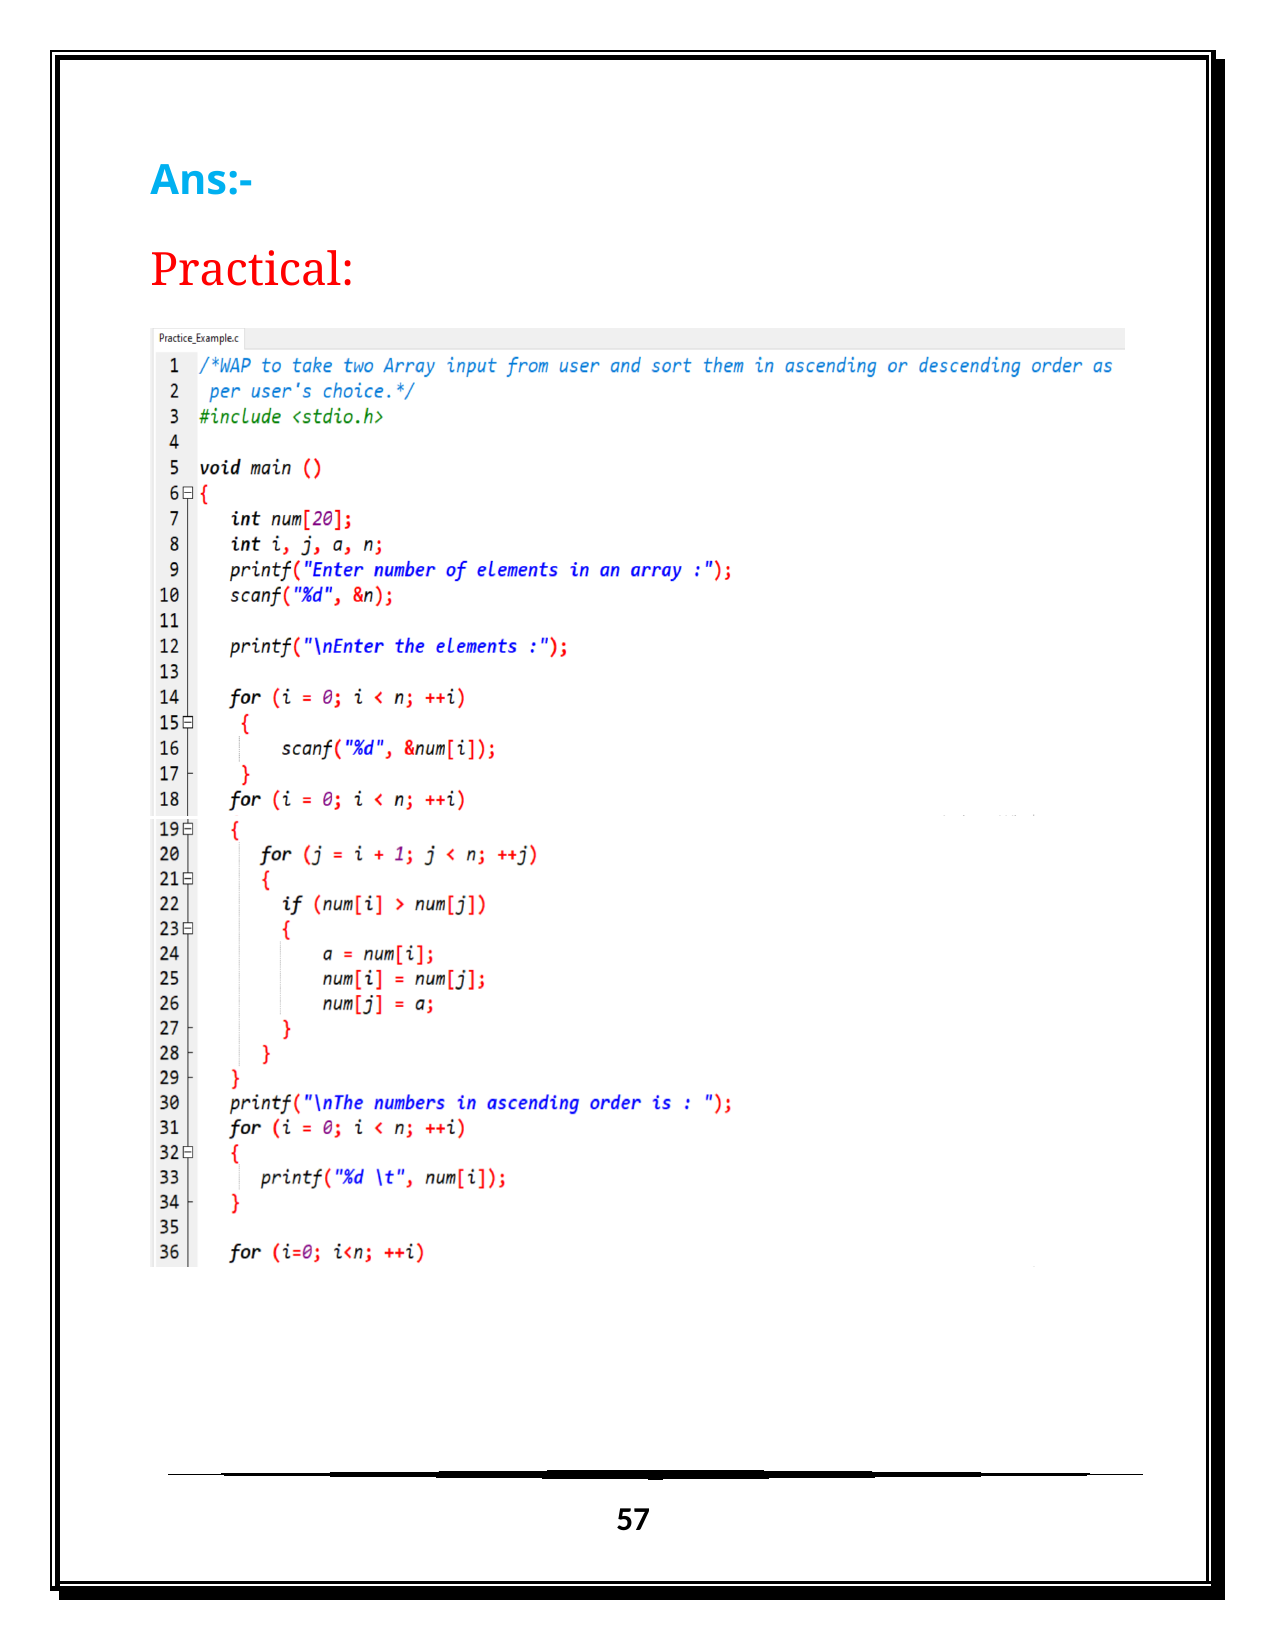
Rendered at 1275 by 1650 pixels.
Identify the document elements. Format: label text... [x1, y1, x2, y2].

text Practical: [150, 236, 1116, 298]
picture [150, 328, 1125, 816]
picture [150, 819, 1124, 1267]
text Ans:- [150, 150, 1116, 207]
